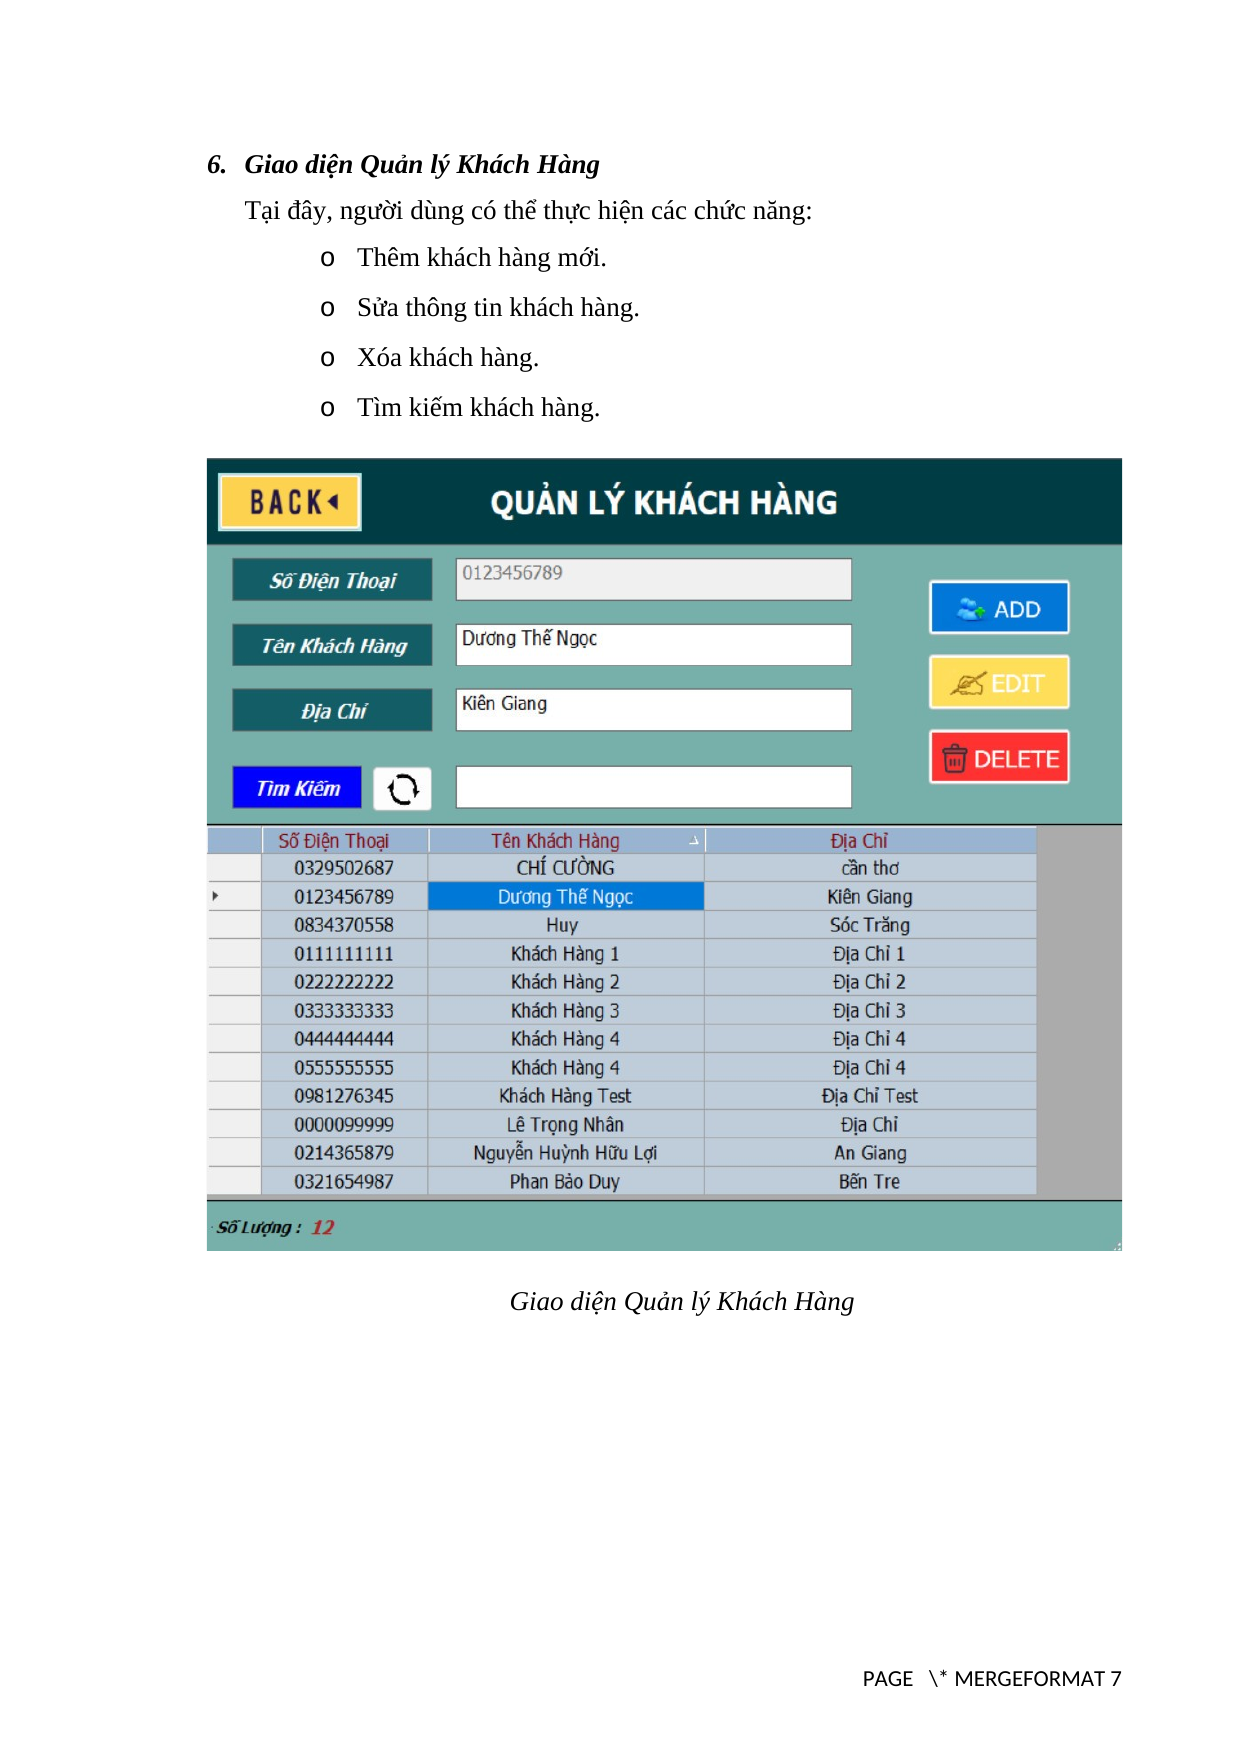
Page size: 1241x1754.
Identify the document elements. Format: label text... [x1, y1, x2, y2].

list Tìm kiếm khách hàng. [319, 391, 1122, 425]
list Xóa khách hàng. [319, 341, 1122, 375]
list Sửa thông tin khách hàng. [319, 291, 1122, 324]
list Giao diện Quản lý Khách Hàng [244, 1285, 1122, 1317]
list Giao diện Quản lý Khách Hàng [207, 148, 1122, 179]
list Thêm khách hàng mới. [319, 241, 1122, 274]
list Tại đây, người dùng có thể thực hiện các chức năng: [244, 194, 1122, 226]
picture [206, 458, 1123, 1251]
